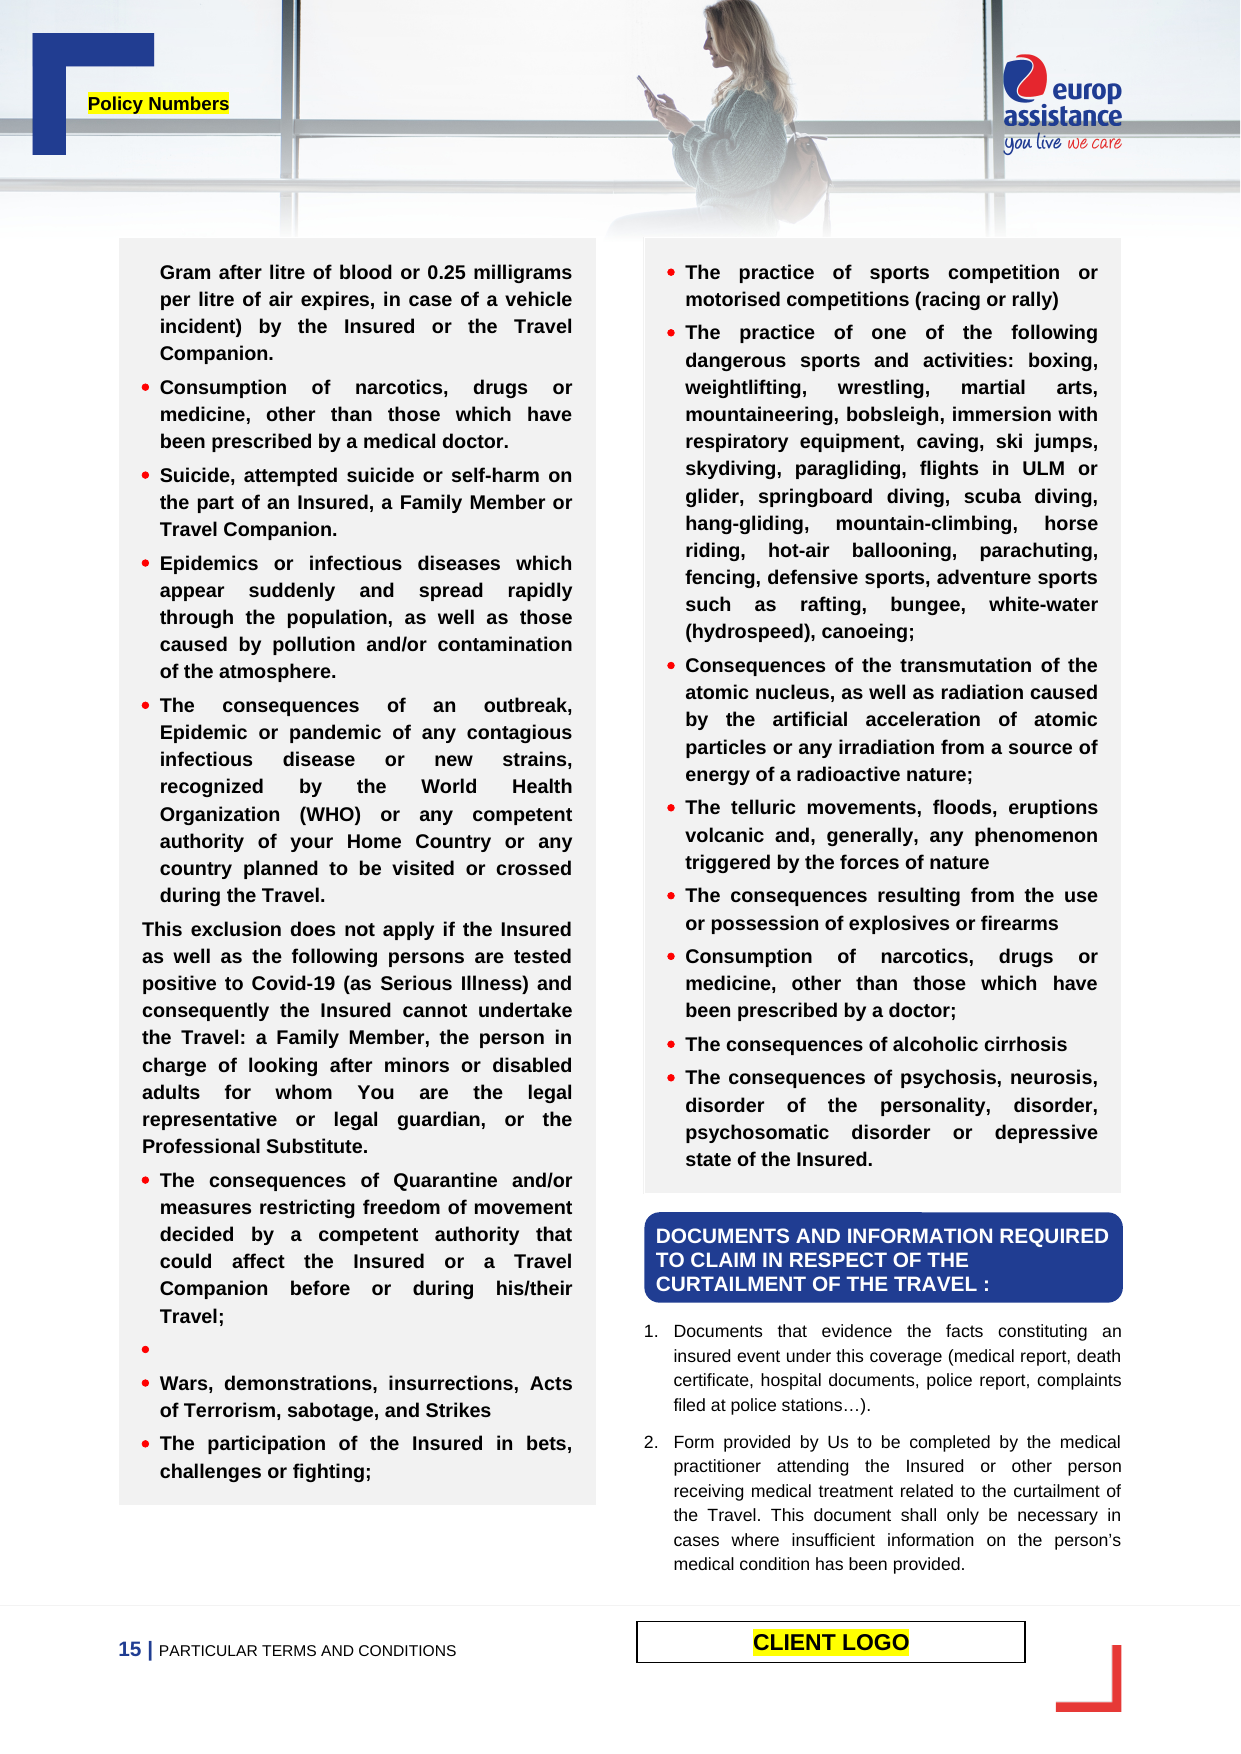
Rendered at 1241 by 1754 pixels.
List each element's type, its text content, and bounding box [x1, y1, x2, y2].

list The consequences of an outbreak, Epidemic or pandemic of any contagious infectious disease or new strains, recognized by the World Health Organization (WHO) or any competent authority of your Home Country or any country planned to be visited or crossed during the Travel. [119, 670, 596, 893]
list Documents that evidence the facts constituting an insured event under this coverage (medical report, death certificate, hospital documents, police report, complaints filed at police stations…). [644, 1321, 1122, 1415]
list The consequences of Quarantine and/or measures restricting freedom of movement decided by a competent authority that could affect the Insured or a Travel Companion before or during his/their Travel; [119, 1144, 596, 1314]
list The telluric movements, floods, eruptions volcanic and, generally, any phenomenon triggered by the forces of nature [645, 772, 1121, 860]
list The consequences of psychosis, neurosis, disorder of the personality, disorder, psychosomatic disorder or depressive state of the Insured. [645, 1042, 1121, 1193]
list Epidemics or infectious diseases which appear suddenly and spread rapidly through the population, as well as those caused by pollution and/or contamination of the atmosphere. [119, 527, 596, 670]
list The consequences resulting from the use or possession of explosives or firearms [645, 860, 1121, 921]
picture [0, 0, 1241, 242]
list The practice of sports competition or motorised competitions (racing or rally) [645, 238, 1121, 297]
list The participation of the Insured in bets, challenges or fighting; [119, 1408, 596, 1505]
list The consequences of alcoholic cirrhosis [645, 1009, 1121, 1042]
list Form provided by Us to be completed by the medical practitioner attending the Insured or other person receiving medical treatment related to the curtailment of the Travel. This document shall only be necessary in cases where insufficient information on the person’s medical condition has been provided. [644, 1431, 1122, 1574]
list Wars, demonstrations, insurrections, Acts of Terrorism, sabotage, and Strikes [119, 1347, 596, 1408]
subtitle DOCUMENTS AND INFORMATION REQUIRED TO CLAIM IN RESPECT OF THE CURTAILMENT OF THE TRAVEL : [656, 1224, 1110, 1296]
list Consumption of narcotics, drugs or medicine, other than those which have been prescribed by a doctor; [645, 921, 1121, 1009]
list Suicide, attempted suicide or self-harm on the part of an Insured, a Family Member or Travel Companion. [119, 439, 596, 527]
list The practice of one of the following dangerous sports and activities: boxing, weightlifting, wrestling, martial arts, mountaineering, bobsleigh, immersion with respiratory equipment, caving, ski jumps, skydiving, paragliding, flights in ULM or glider, springboard diving, scuba diving, hang-gliding, mountain-climbing, horse riding, hot-air ballooning, parachuting, fencing, defensive sports, adventure sports such as rafting, bungee, white-water (hydrospeed), canoeing; [645, 297, 1121, 630]
list Consumption of narcotics, drugs or medicine, other than those which have been prescribed by a medical doctor. [119, 352, 596, 439]
list This exclusion does not apply if the Insured as well as the following persons are tested positive to Covid-19 (as Serious Illness) and consequently the Insured cannot undertake the Travel: a Family Member, the person in charge of looking after minors or disabled adults for whom You are the legal representative or legal guardian, or the Professional Substitute. [119, 893, 596, 1144]
list Consequences of the transmutation of the atomic nucleus, as well as radiation caused by the artificial acceleration of atomic particles or any irradiation from a source of energy of a radioactive nature; [645, 630, 1121, 772]
